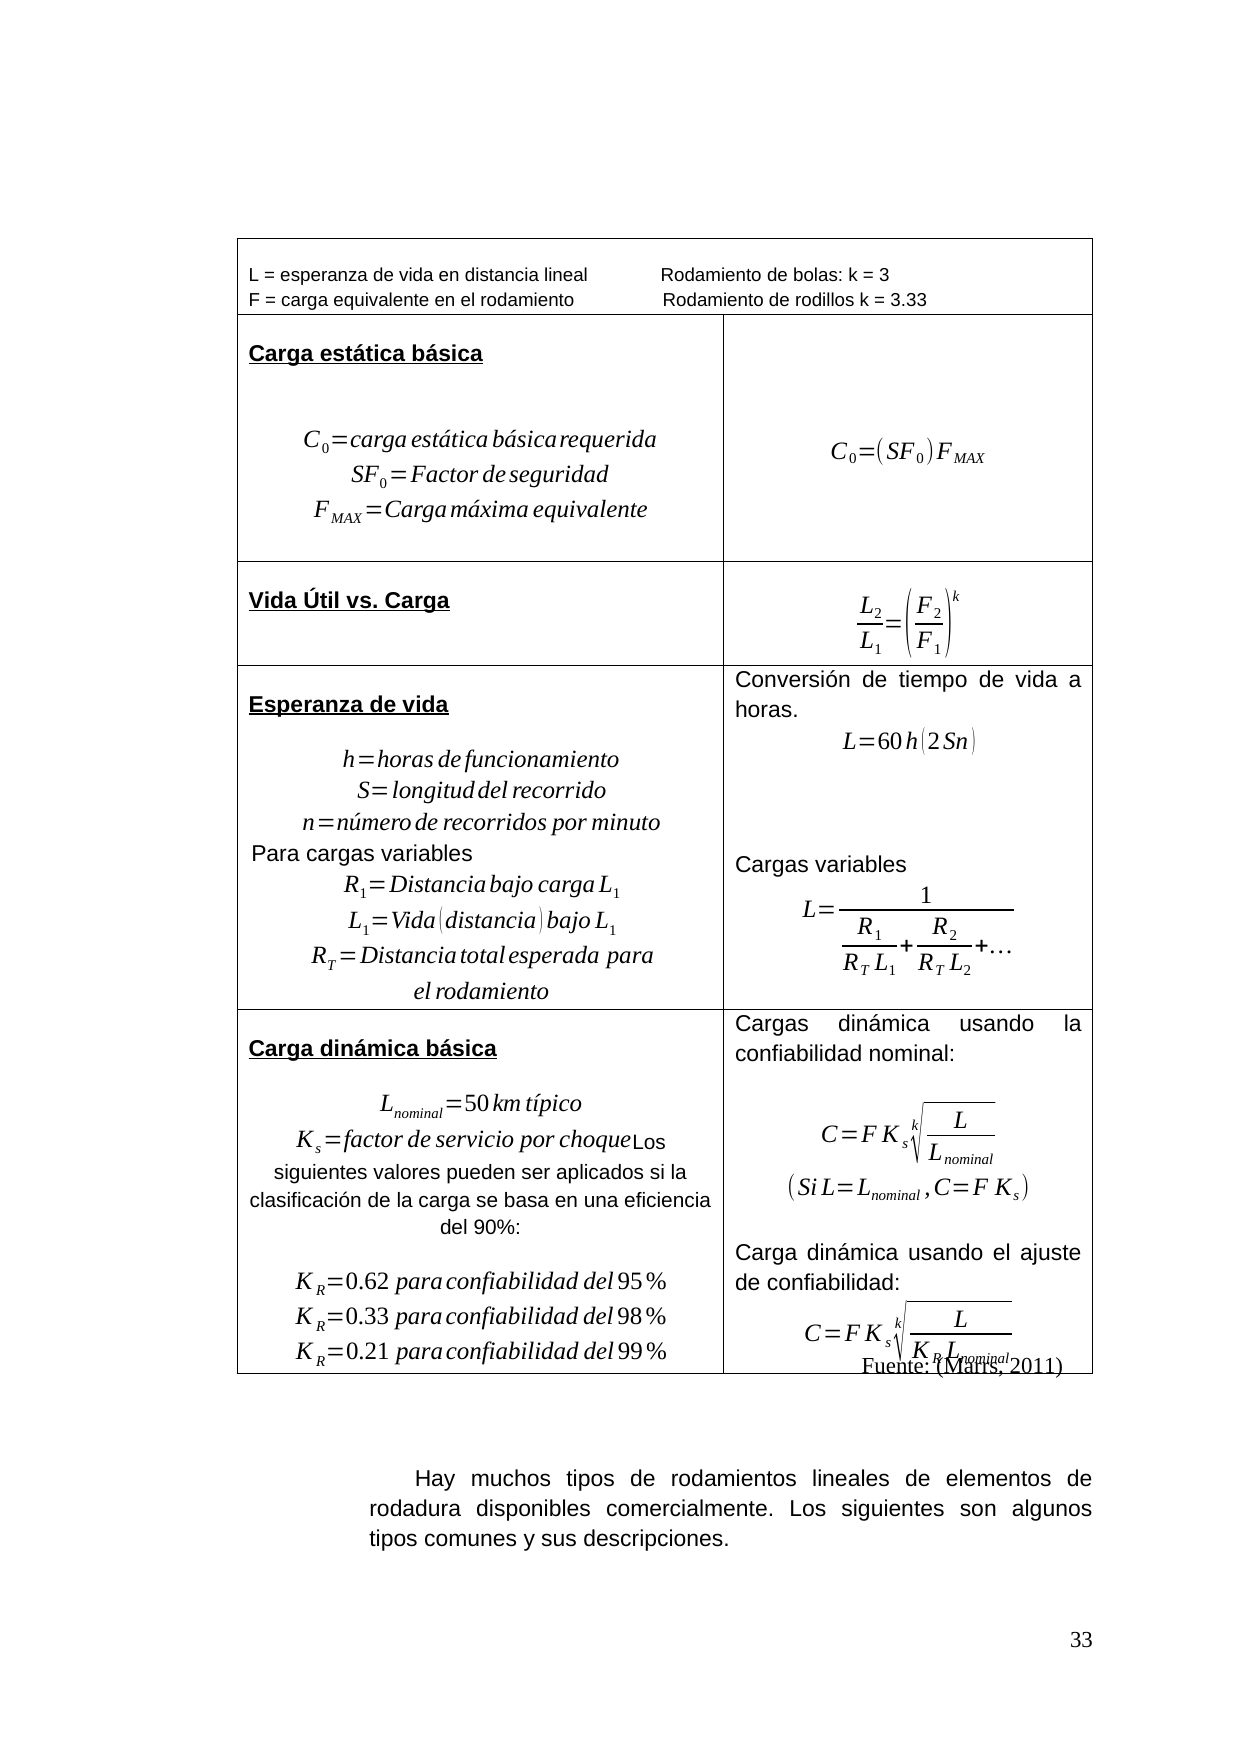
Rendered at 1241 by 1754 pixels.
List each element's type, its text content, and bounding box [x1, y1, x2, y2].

table_cell [724, 562, 1092, 664]
table_cell Carga dinámica básica Los siguientes valores pueden ser aplicados si la clasificación de la carga se basa en una eficiencia del 90%: [238, 1010, 723, 1373]
table_cell Esperanza de vida Para cargas variables [238, 666, 723, 1009]
table_cell [724, 315, 1092, 561]
table_cell Conversión de tiempo de vida a horas. Cargas variables [724, 666, 1092, 1009]
table_cell Carga estática básica [238, 315, 723, 561]
table_cell Vida Útil vs. Carga [238, 562, 723, 664]
text Hay muchos tipos de rodamientos lineales de elementos de rodadura disponibles comercialmente. Los siguientes son algunos tipos comunes y sus descripciones. [369, 1465, 1092, 1552]
table_cell Cargas dinámica usando la confiabilidad nominal: Carga dinámica usando el ajuste de confiabilidad: [724, 1010, 1092, 1373]
table_header L = esperanza de vida en distancia lineal Rodamiento de bolas: k = 3 F = carga equivalente en el rodamiento Rodamiento de rodillos k = 3.33 [238, 239, 1092, 314]
